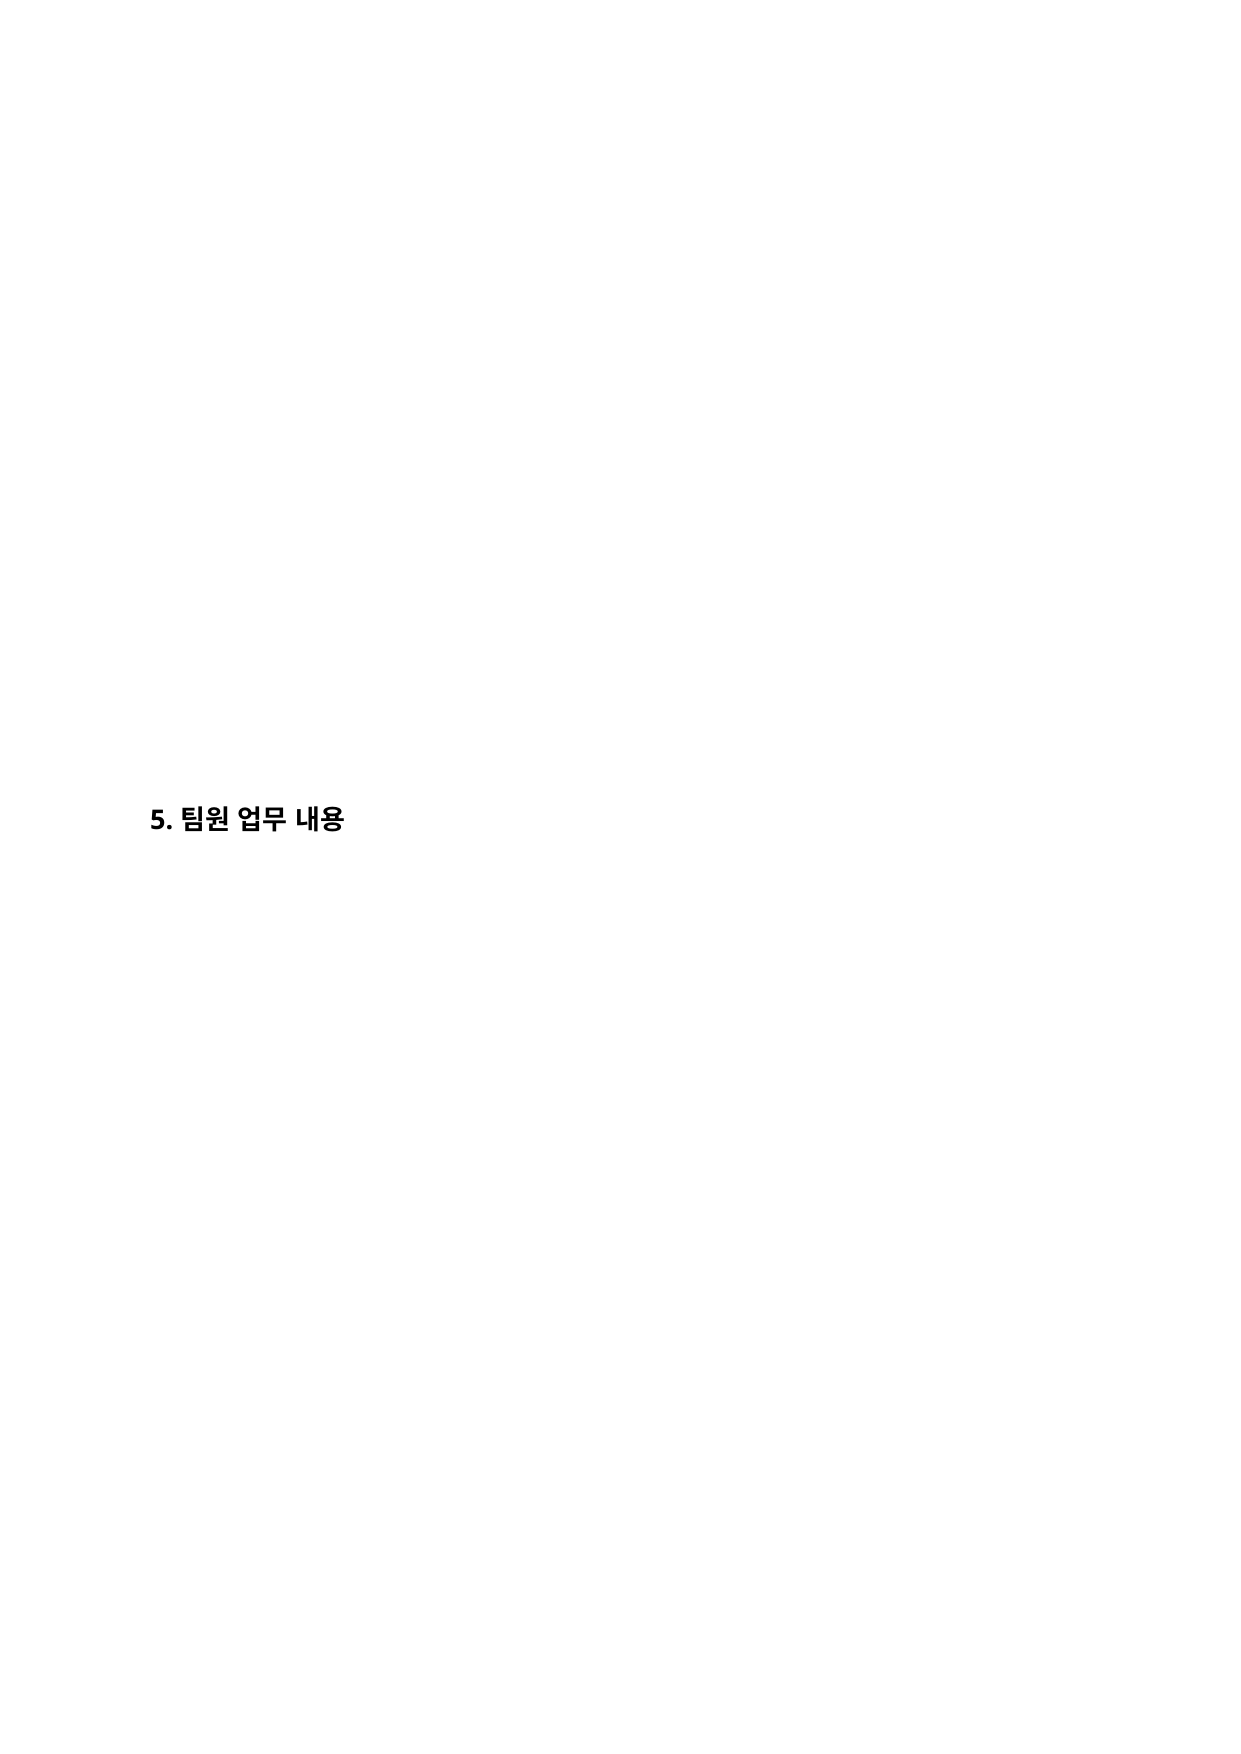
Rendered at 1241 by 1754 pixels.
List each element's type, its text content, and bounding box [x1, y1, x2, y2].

text 5. 팀원 업무 내용 [150, 798, 1090, 838]
